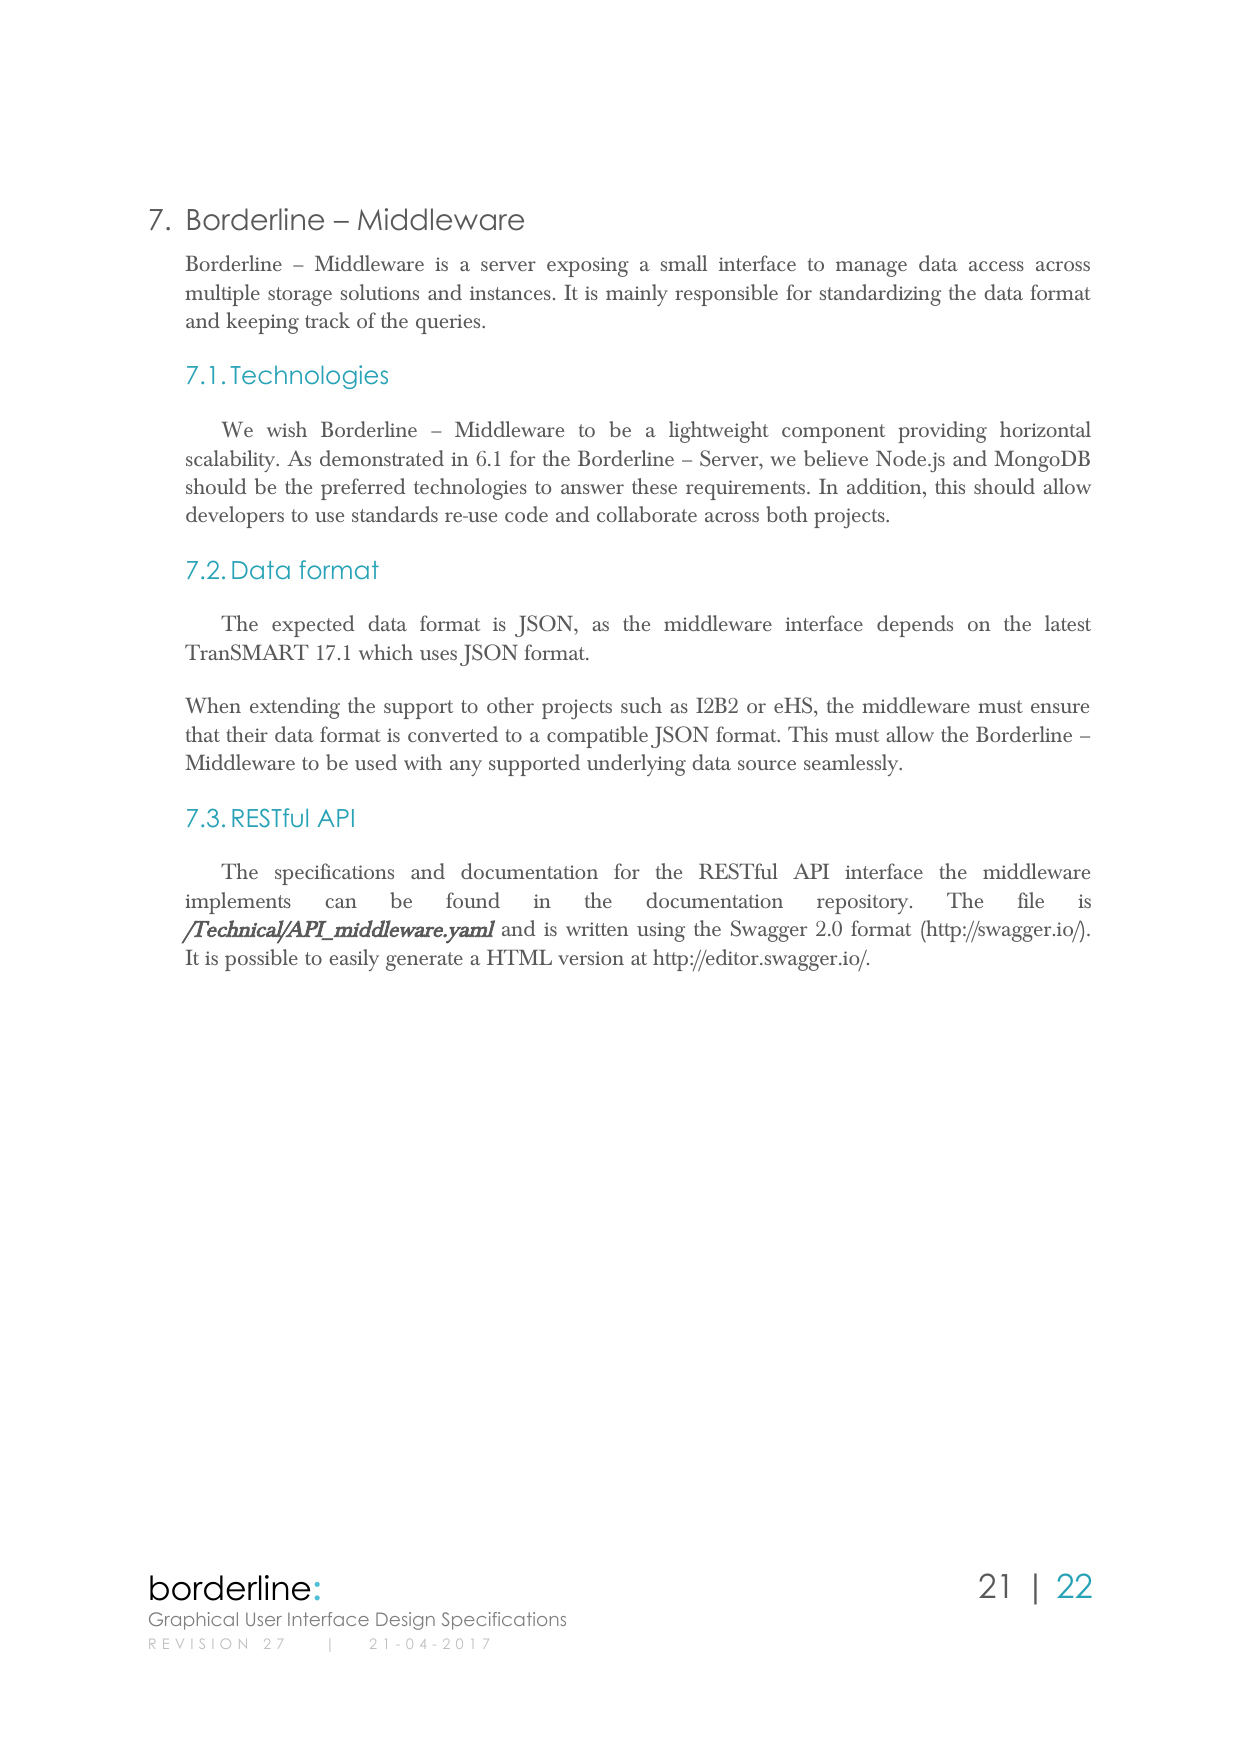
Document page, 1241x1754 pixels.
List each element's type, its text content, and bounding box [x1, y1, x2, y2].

subtitle Data format [185, 554, 1093, 585]
subtitle Technologies [185, 360, 1093, 390]
subtitle Borderline – Middleware [148, 201, 1093, 237]
text We wish Borderline – Middleware to be a lightweight component providing horizontal scalability. As demonstrated in 6.1 for the Borderline – Server, we believe Node.js and MongoDB should be the preferred technologies to answer these requirements. In addition, this should allow developers to use standards re-use code and collaborate across both projects. [185, 415, 1093, 529]
text When extending the support to other projects such as I2B2 or eHS, the middleware must ensure that their data format is converted to a compatible JSON format. This must allow the Borderline – Middleware to be used with any supported underlying data source seamlessly. [185, 692, 1093, 777]
text Borderline – Middleware is a server exposing a small interface to manage data access across multiple storage solutions and instances. It is mainly responsible for standardizing the data format and keeping track of the queries. [185, 249, 1093, 335]
text The specifications and documentation for the RESTful API interface the middleware implements can be found in the documentation repository. The file is /Technical/API_middleware.yaml and is written using the Swagger 2.0 format (http://swagger.io/). It is possible to easily generate a HTML version at http://editor.swagger.io/. [185, 857, 1093, 971]
subtitle RESTful API [185, 802, 1093, 832]
text The expected data format is JSON, as the middleware interface depends on the latest TranSMART 17.1 which uses JSON format. [185, 610, 1093, 667]
